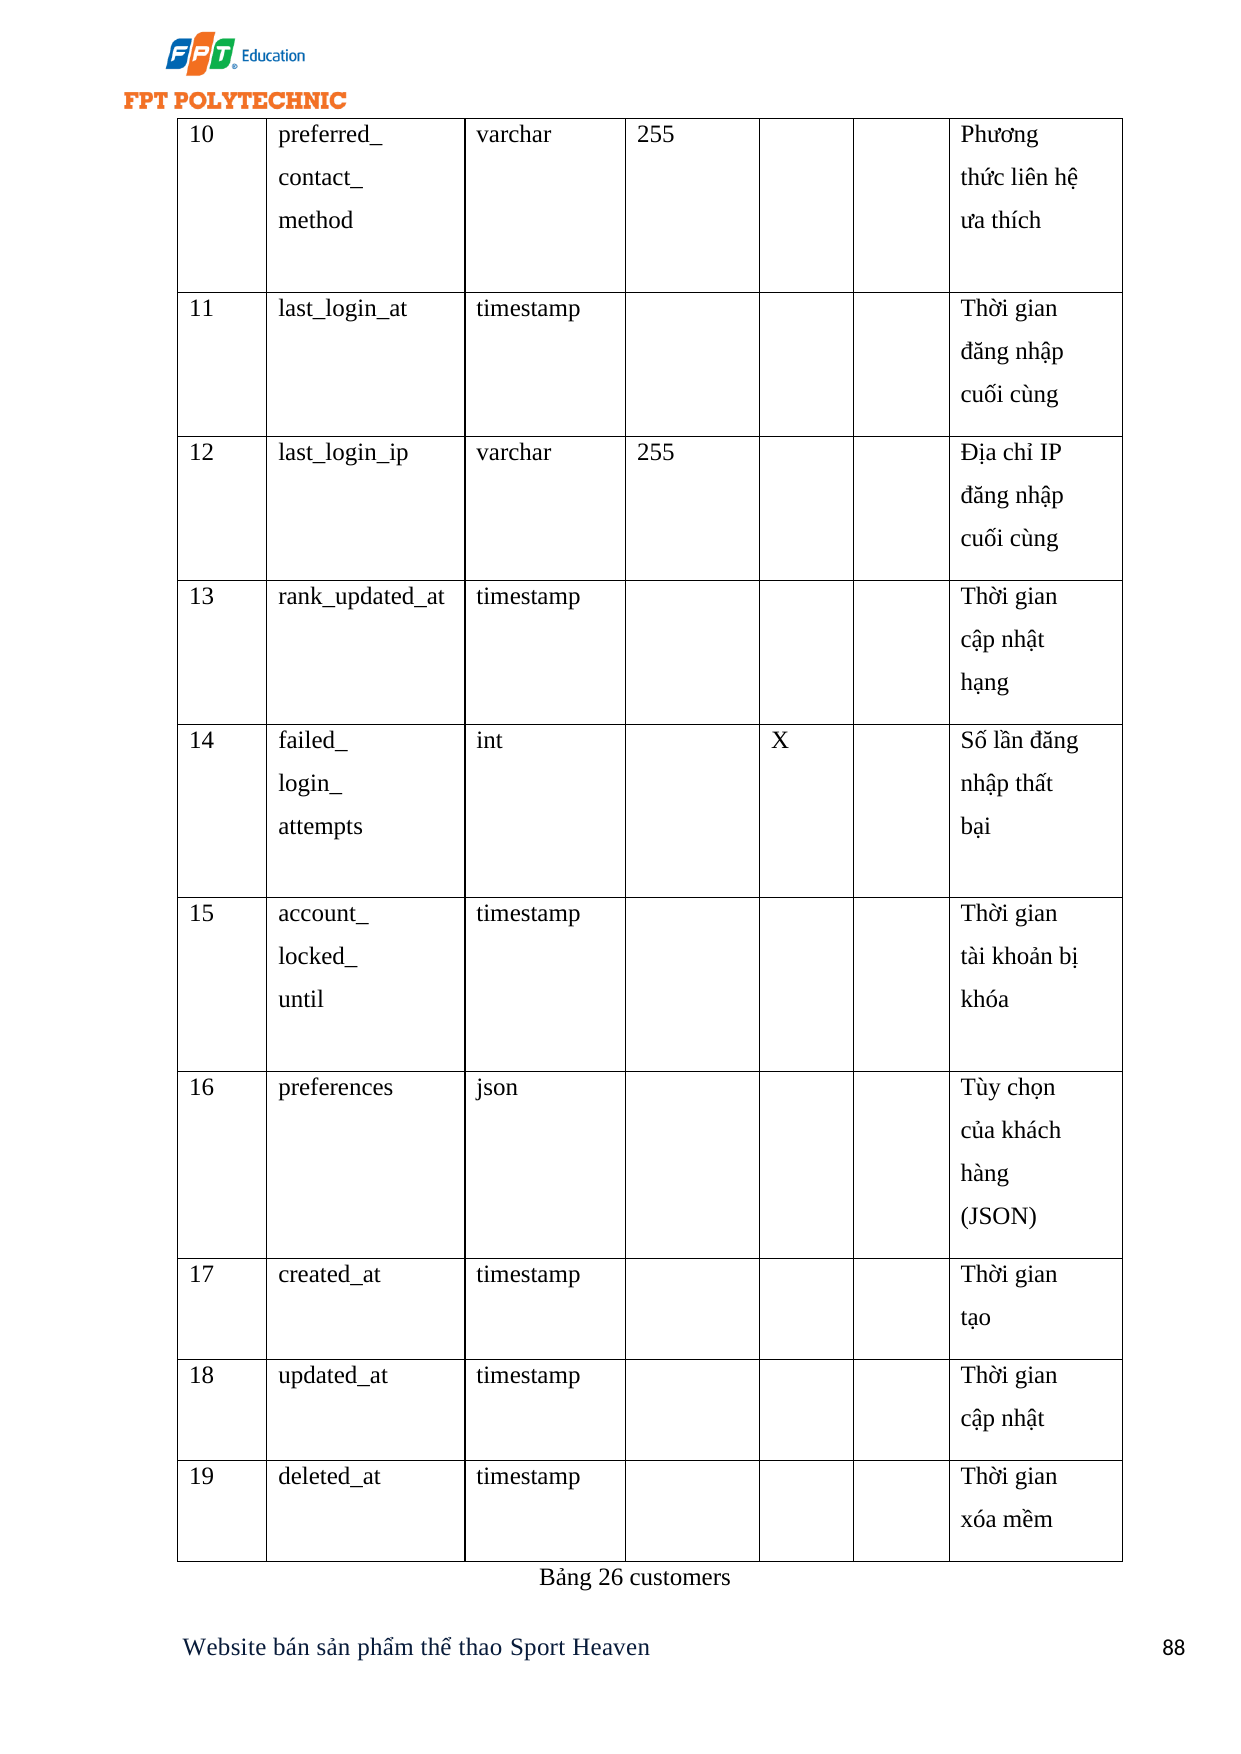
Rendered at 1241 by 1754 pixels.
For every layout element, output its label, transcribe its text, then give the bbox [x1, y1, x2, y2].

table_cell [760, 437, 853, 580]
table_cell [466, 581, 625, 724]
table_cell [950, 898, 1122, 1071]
text Bảng 26 customers [177, 1562, 1092, 1590]
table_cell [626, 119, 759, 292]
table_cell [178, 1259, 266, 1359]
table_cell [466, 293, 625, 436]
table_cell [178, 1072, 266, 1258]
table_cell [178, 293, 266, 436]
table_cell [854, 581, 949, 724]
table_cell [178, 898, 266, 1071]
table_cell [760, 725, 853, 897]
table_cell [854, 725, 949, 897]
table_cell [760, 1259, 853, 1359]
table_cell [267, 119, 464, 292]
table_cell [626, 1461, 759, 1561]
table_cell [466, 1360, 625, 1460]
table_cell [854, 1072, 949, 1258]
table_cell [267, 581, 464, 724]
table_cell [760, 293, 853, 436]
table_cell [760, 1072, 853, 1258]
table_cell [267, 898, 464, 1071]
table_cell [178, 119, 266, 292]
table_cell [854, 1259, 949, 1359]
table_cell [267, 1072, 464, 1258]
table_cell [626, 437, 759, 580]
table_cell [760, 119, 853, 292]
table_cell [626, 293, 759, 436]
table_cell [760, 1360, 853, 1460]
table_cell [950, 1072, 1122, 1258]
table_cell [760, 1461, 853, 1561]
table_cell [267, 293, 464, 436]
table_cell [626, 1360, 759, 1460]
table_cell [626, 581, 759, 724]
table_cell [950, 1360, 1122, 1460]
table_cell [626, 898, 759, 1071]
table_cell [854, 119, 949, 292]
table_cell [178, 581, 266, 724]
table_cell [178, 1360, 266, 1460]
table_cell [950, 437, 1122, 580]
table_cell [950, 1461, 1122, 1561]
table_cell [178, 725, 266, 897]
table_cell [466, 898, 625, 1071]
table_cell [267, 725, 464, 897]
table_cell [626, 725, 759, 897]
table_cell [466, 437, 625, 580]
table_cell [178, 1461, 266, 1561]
picture [116, 24, 354, 116]
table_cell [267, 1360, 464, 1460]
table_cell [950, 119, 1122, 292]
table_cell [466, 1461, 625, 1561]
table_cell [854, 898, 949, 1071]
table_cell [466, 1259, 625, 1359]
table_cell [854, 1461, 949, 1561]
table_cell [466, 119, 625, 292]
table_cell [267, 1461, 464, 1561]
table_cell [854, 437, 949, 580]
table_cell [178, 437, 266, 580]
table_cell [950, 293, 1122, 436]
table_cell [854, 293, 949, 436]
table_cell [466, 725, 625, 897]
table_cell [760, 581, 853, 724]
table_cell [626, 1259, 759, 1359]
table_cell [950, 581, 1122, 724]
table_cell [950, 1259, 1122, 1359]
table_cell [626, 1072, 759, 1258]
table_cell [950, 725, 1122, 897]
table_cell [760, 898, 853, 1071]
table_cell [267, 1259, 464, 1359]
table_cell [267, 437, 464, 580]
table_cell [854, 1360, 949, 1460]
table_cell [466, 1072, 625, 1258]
